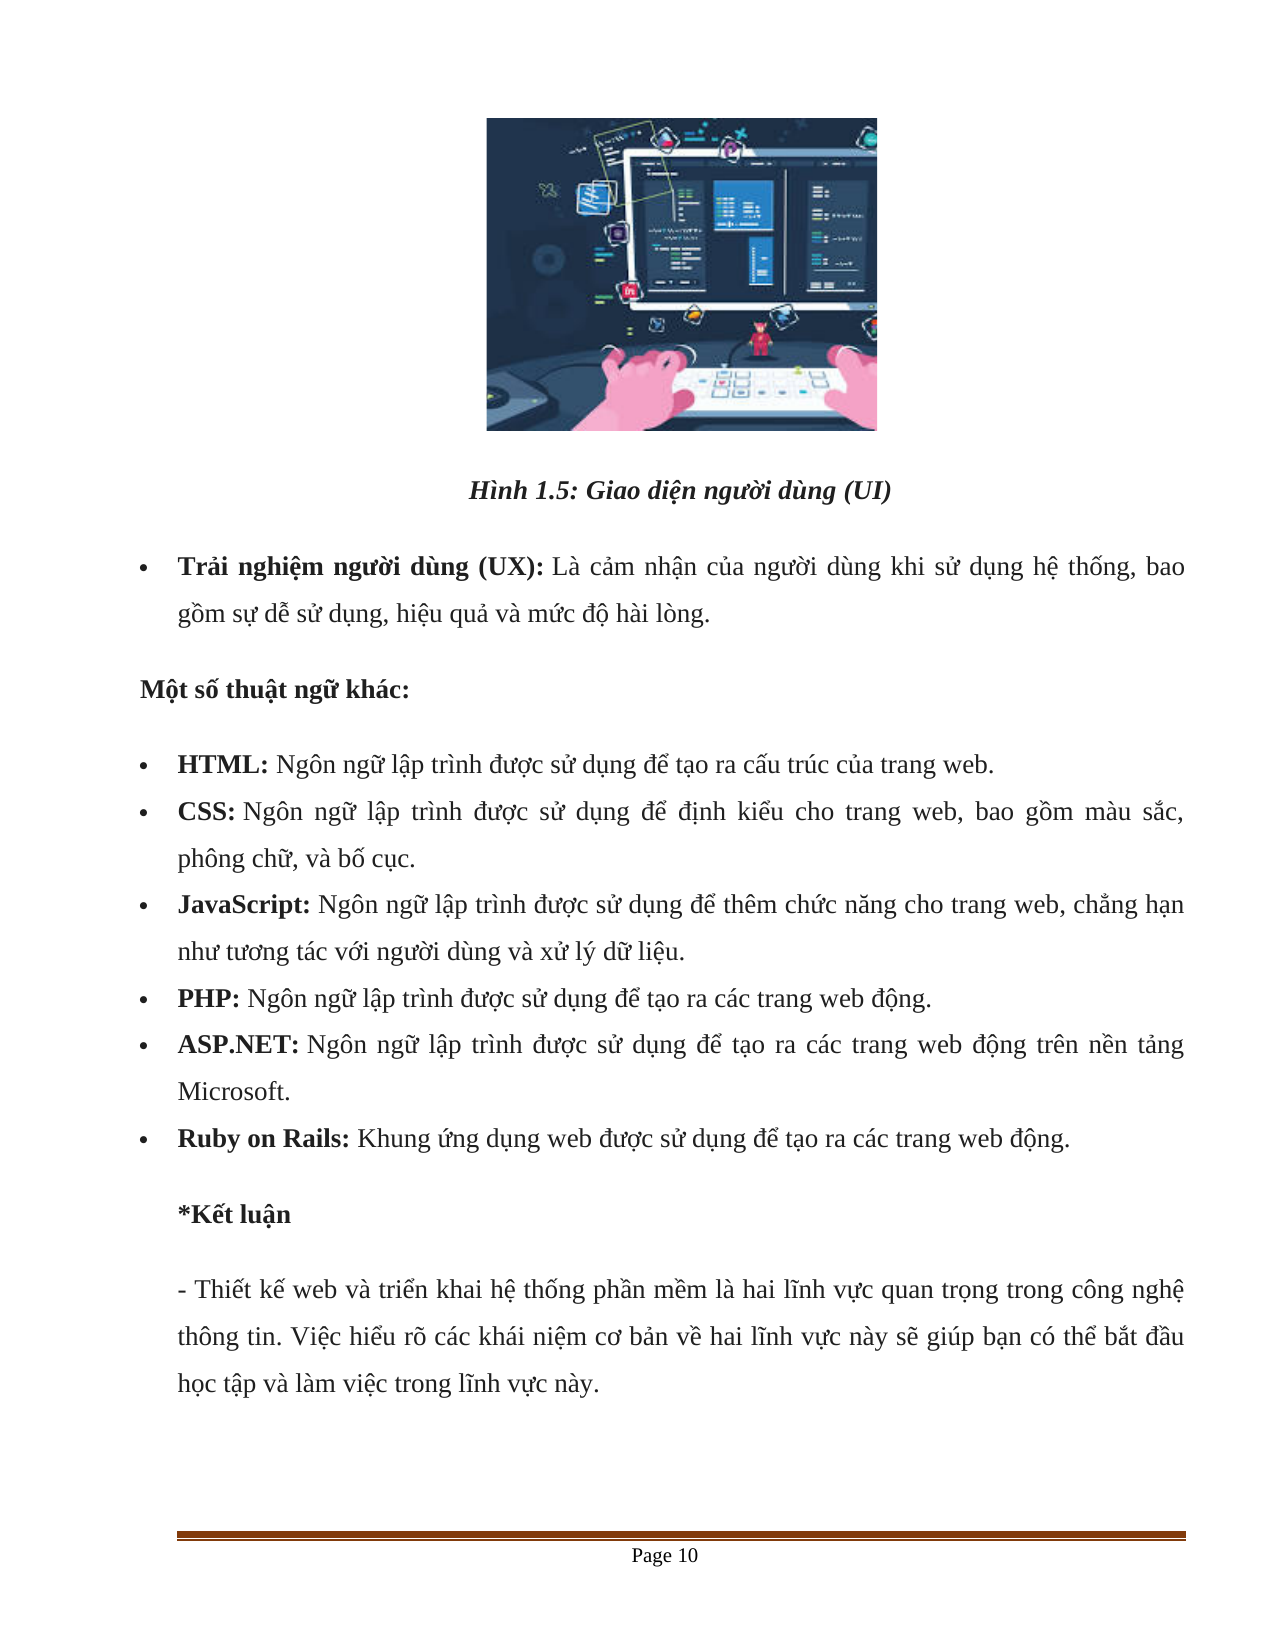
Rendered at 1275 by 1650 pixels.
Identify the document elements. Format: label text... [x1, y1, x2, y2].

text Một số thuật ngữ khác: [140, 673, 1186, 704]
list JavaScript: Ngôn ngữ lập trình được sử dụng để thêm chức năng cho trang web, chẳng hạn như tương tác với người dùng và xử lý dữ liệu. [140, 888, 1186, 966]
list Ruby on Rails: Khung ứng dụng web được sử dụng để tạo ra các trang web động. [140, 1122, 1186, 1153]
picture [486, 118, 878, 431]
text Hình 1.5: Giao diện người dùng (UI) [177, 474, 1186, 506]
text *Kết luận [177, 1198, 1186, 1229]
list PHP: Ngôn ngữ lập trình được sử dụng để tạo ra các trang web động. [140, 982, 1186, 1013]
list ASP.NET: Ngôn ngữ lập trình được sử dụng để tạo ra các trang web động trên nền tảng Microsoft. [140, 1028, 1186, 1106]
list HTML: Ngôn ngữ lập trình được sử dụng để tạo ra cấu trúc của trang web. [140, 748, 1186, 780]
text - Thiết kế web và triển khai hệ thống phần mềm là hai lĩnh vực quan trọng trong công nghệ thông tin. Việc hiểu rõ các khái niệm cơ bản về hai lĩnh vực này sẽ giúp bạn có thể bắt đầu học tập và làm việc trong lĩnh vực này. [177, 1273, 1186, 1398]
list CSS: Ngôn ngữ lập trình được sử dụng để định kiểu cho trang web, bao gồm màu sắc, phông chữ, và bố cục. [140, 795, 1186, 873]
list Trải nghiệm người dùng (UX): Là cảm nhận của người dùng khi sử dụng hệ thống, bao gồm sự dễ sử dụng, hiệu quả và mức độ hài lòng. [140, 550, 1186, 628]
